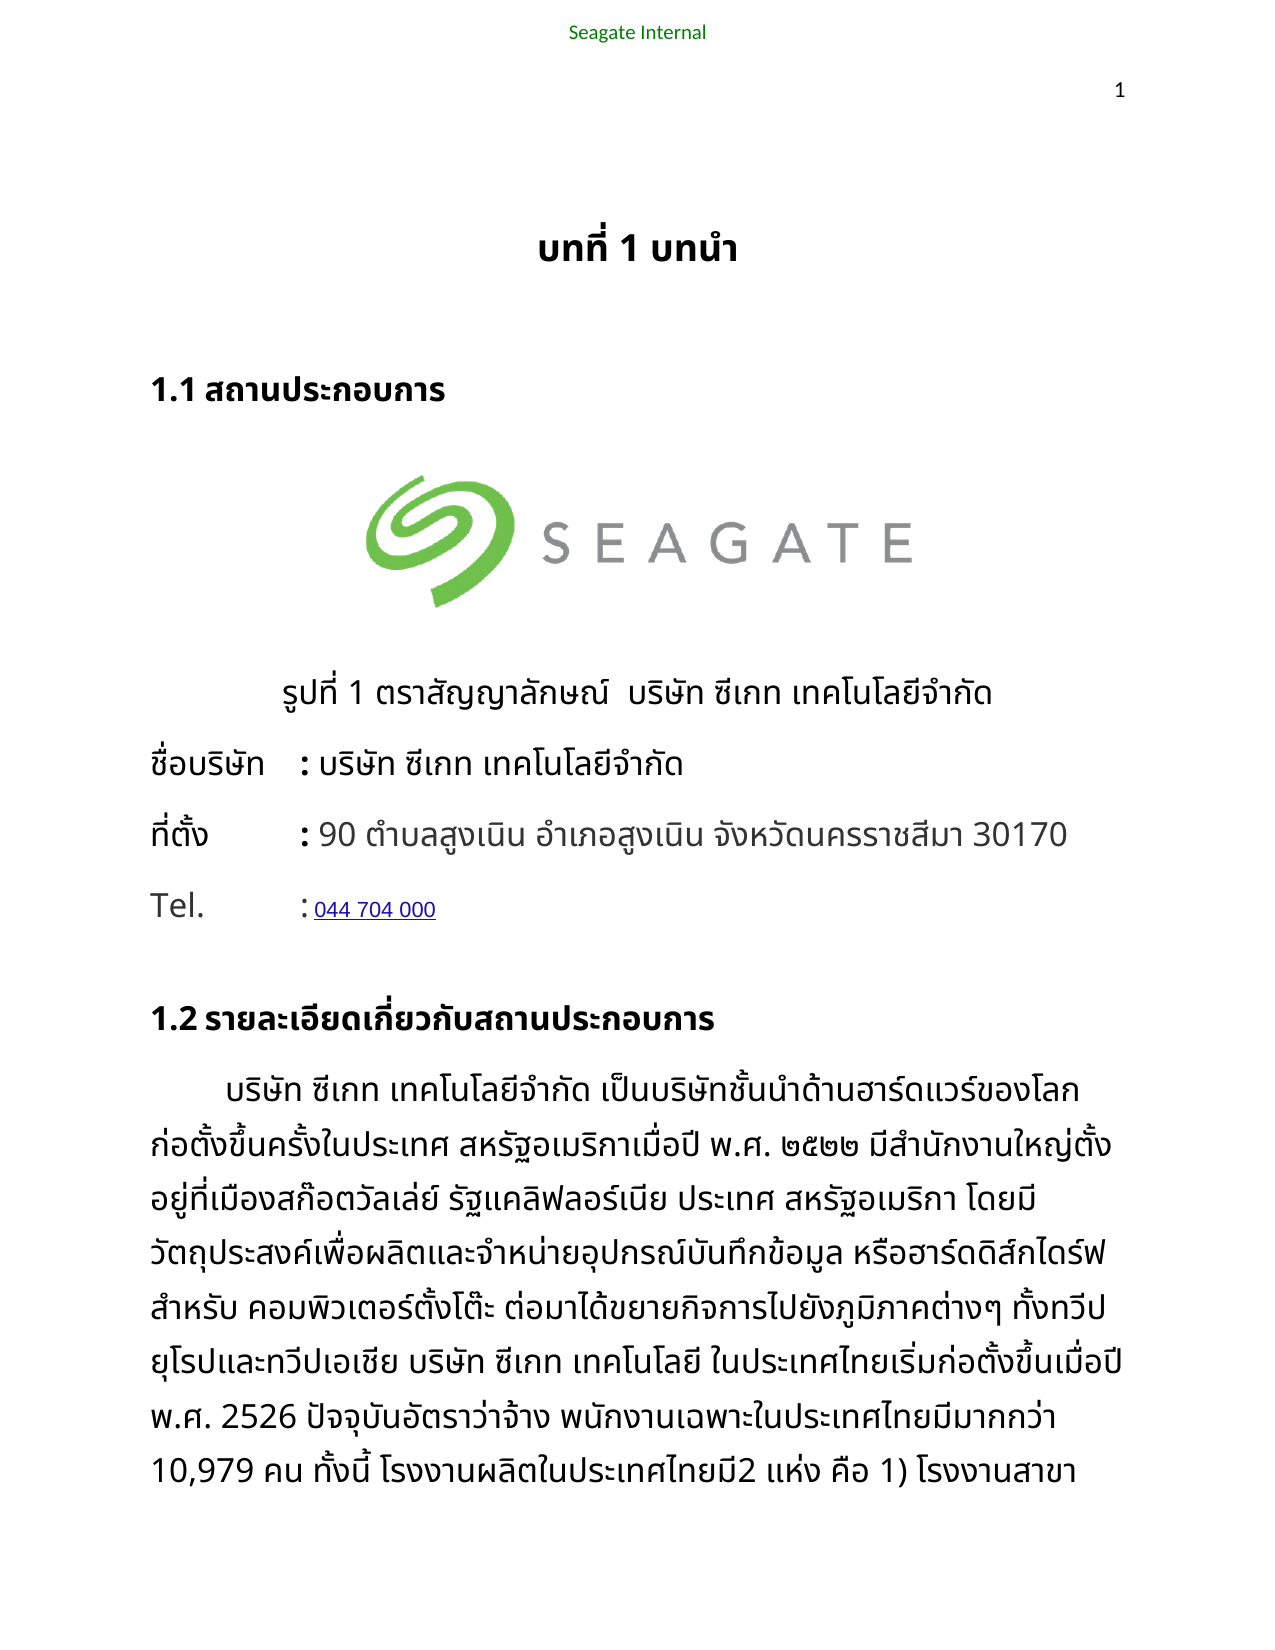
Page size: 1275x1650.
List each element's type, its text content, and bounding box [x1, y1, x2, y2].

text บทที่ 1 บทนำ [150, 222, 1125, 279]
text ที่ตั้ง : 90 ตำบลสูงเนิน อำเภอสูงเนิน จังหวัดนครราชสีมา 30170 [972, 811, 1125, 862]
text ที่ตั้ง : 90 ตำบลสูงเนิน อำเภอสูงเนิน จังหวัดนครราชสีมา 30170 [150, 811, 365, 862]
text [150, 1066, 1125, 1498]
text Tel. : 044 704 000 [309, 882, 1125, 928]
text 1.1สถานประกอบการ [150, 366, 1125, 416]
text ชื่อบริษัท : บริษัท ซีเกท เทคโนโลยีจำกัด [150, 740, 1125, 790]
picture [318, 436, 957, 650]
text 1.2รายละเอียดเกี่ยวกับสถานประกอบการ [150, 995, 1125, 1045]
text รูปที่ 1 ตราสัญญาลักษณ์ บริษัท ซีเกท เทคโนโลยีจำกัด [150, 668, 1125, 719]
